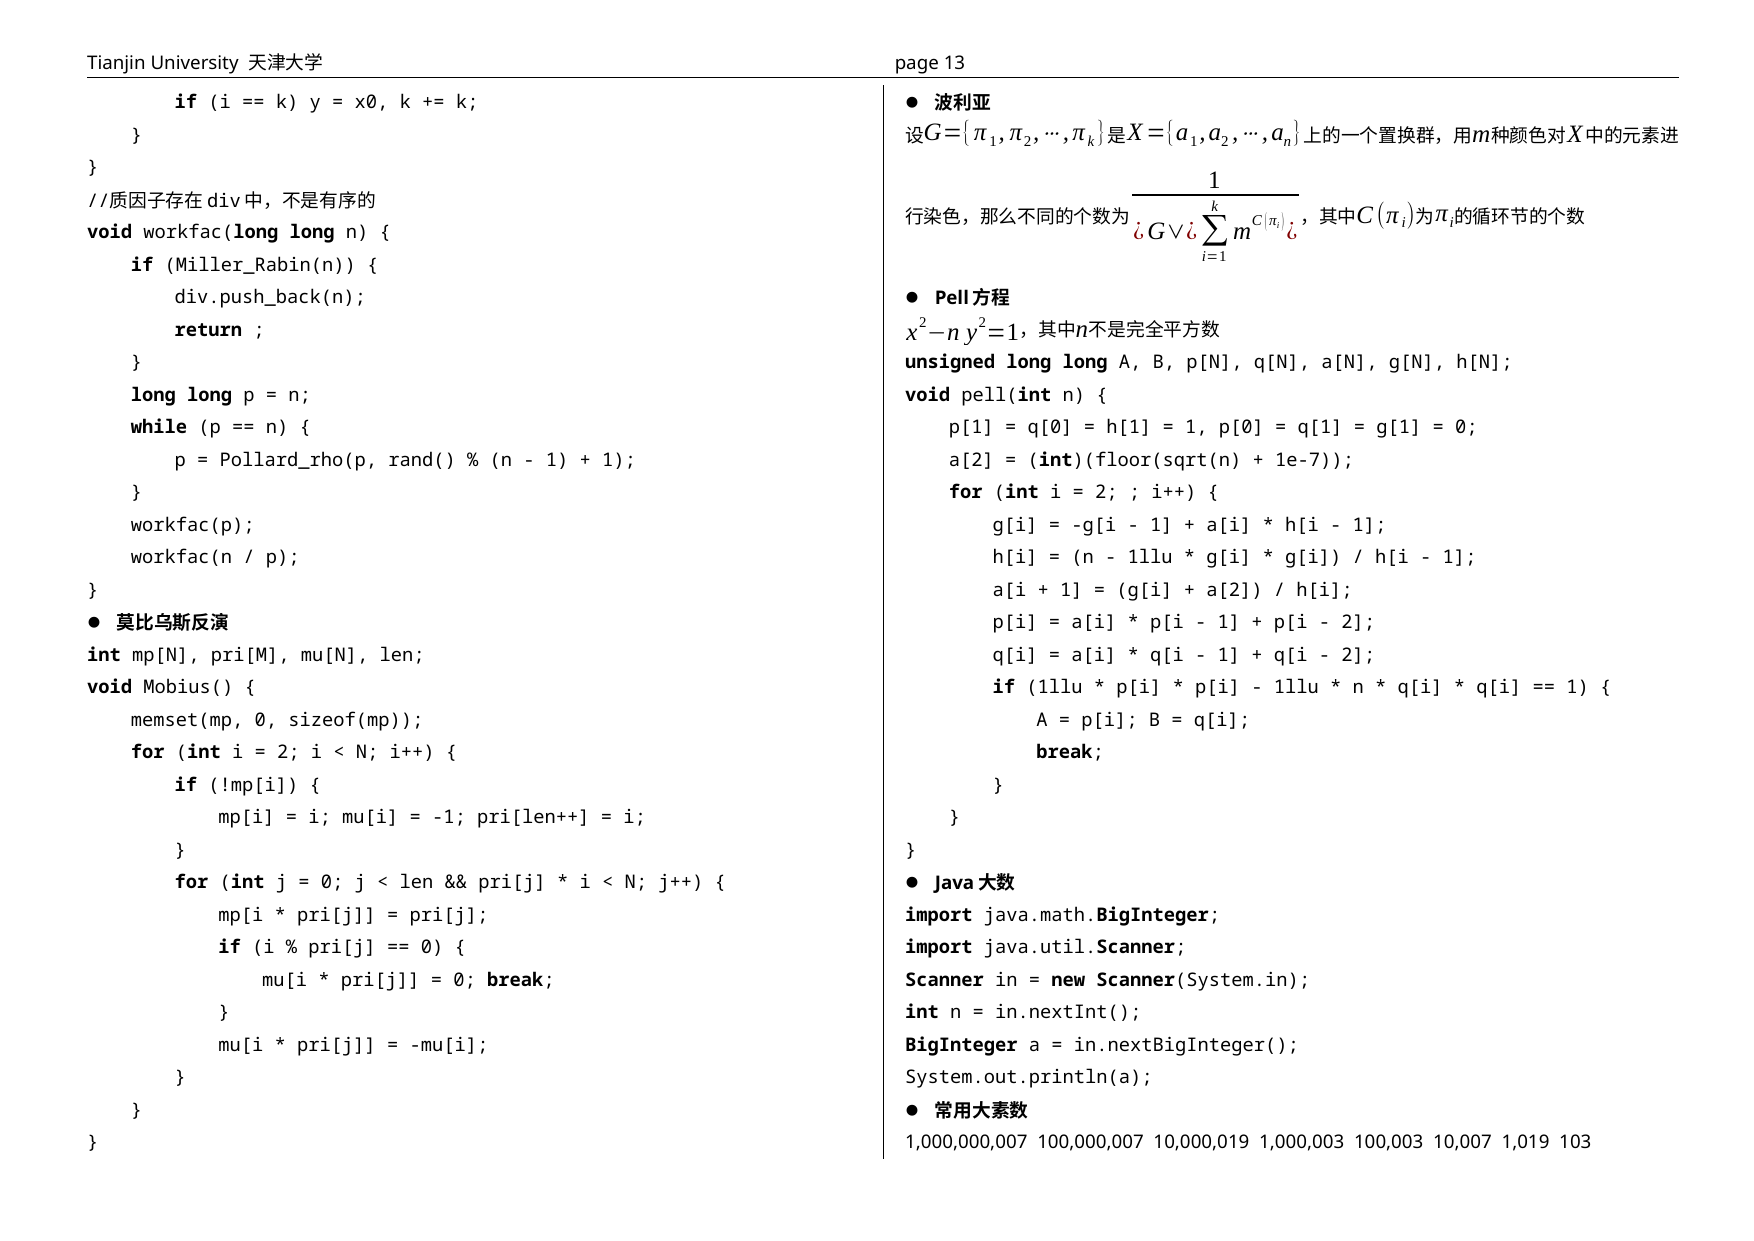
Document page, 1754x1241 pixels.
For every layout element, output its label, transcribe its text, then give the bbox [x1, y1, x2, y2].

text void Mobius() { [87, 670, 861, 703]
text 1,000,000,007 100,000,007 10,000,019 1,000,003 100,003 10,007 1,019 103 [905, 1125, 1679, 1158]
subtitle 波利亚 [905, 85, 1679, 118]
subtitle 常用大素数 [905, 1093, 1679, 1125]
text } [905, 833, 1679, 865]
text ，其中不是完全平方数 [905, 313, 1679, 345]
text p = Pollard_rho(p, rand() % (n - 1) + 1); [87, 443, 861, 475]
text } [87, 1125, 861, 1158]
text div.push_back(n); [87, 280, 861, 313]
text a[2] = (int)(floor(sqrt(n) + 1e-7)); [905, 443, 1679, 475]
text 设是上的一个置换群，用种颜色对中的元素进行染色，那么不同的个数为，其中为的循环节的个数 [905, 118, 1679, 280]
text if (i == k) y = x0, k += k; [87, 85, 861, 118]
text } [87, 1060, 861, 1093]
text long long p = n; [87, 378, 861, 410]
text workfac(p); [87, 508, 861, 540]
text a[i + 1] = (g[i] + a[2]) / h[i]; [905, 573, 1679, 605]
text } [905, 768, 1679, 800]
subtitle Pell方程 [905, 280, 1679, 313]
text } [905, 800, 1679, 833]
text q[i] = a[i] * q[i - 1] + q[i - 2]; [905, 638, 1679, 670]
text } [87, 150, 861, 183]
text BigInteger a = in.nextBigInteger(); [905, 1028, 1679, 1060]
text mp[i] = i; mu[i] = -1; pri[len++] = i; [87, 800, 861, 833]
text int n = in.nextInt(); [905, 995, 1679, 1028]
text h[i] = (n - 1llu * g[i] * g[i]) / h[i - 1]; [905, 540, 1679, 573]
text if (i % pri[j] == 0) { [87, 930, 861, 963]
text } [87, 1093, 861, 1125]
text } [87, 833, 861, 865]
text } [87, 475, 861, 508]
subtitle Java大数 [905, 865, 1679, 898]
text for (int i = 2; ; i++) { [905, 475, 1679, 508]
text import java.math.BigInteger; [905, 898, 1679, 930]
text for (int i = 2; i < N; i++) { [87, 735, 861, 768]
text memset(mp, 0, sizeof(mp)); [87, 703, 861, 735]
text break; [905, 735, 1679, 768]
text A = p[i]; B = q[i]; [905, 703, 1679, 735]
text import java.util.Scanner; [905, 930, 1679, 963]
text return ; [87, 313, 861, 345]
text } [87, 345, 861, 378]
text if (!mp[i]) { [87, 768, 861, 800]
text while (p == n) { [87, 410, 861, 443]
subtitle 莫比乌斯反演 [87, 605, 861, 638]
text mu[i * pri[j]] = 0; break; [87, 963, 861, 995]
text } [87, 573, 861, 605]
text //质因子存在div中，不是有序的 [87, 183, 861, 215]
text g[i] = -g[i - 1] + a[i] * h[i - 1]; [905, 508, 1679, 540]
text } [87, 118, 861, 150]
text mu[i * pri[j]] = -mu[i]; [87, 1028, 861, 1060]
text if (1llu * p[i] * p[i] - 1llu * n * q[i] * q[i] == 1) { [905, 670, 1679, 703]
text System.out.println(a); [905, 1060, 1679, 1093]
text int mp[N], pri[M], mu[N], len; [87, 638, 861, 670]
text void workfac(long long n) { [87, 215, 861, 248]
text } [87, 995, 861, 1028]
text p[1] = q[0] = h[1] = 1, p[0] = q[1] = g[1] = 0; [905, 410, 1679, 443]
text p[i] = a[i] * p[i - 1] + p[i - 2]; [905, 605, 1679, 638]
text mp[i * pri[j]] = pri[j]; [87, 898, 861, 930]
text for (int j = 0; j < len && pri[j] * i < N; j++) { [87, 865, 861, 898]
text Scanner in = new Scanner(System.in); [905, 963, 1679, 995]
text void pell(int n) { [905, 378, 1679, 410]
text workfac(n / p); [87, 540, 861, 573]
text unsigned long long A, B, p[N], q[N], a[N], g[N], h[N]; [905, 345, 1679, 378]
text if (Miller_Rabin(n)) { [87, 248, 861, 280]
